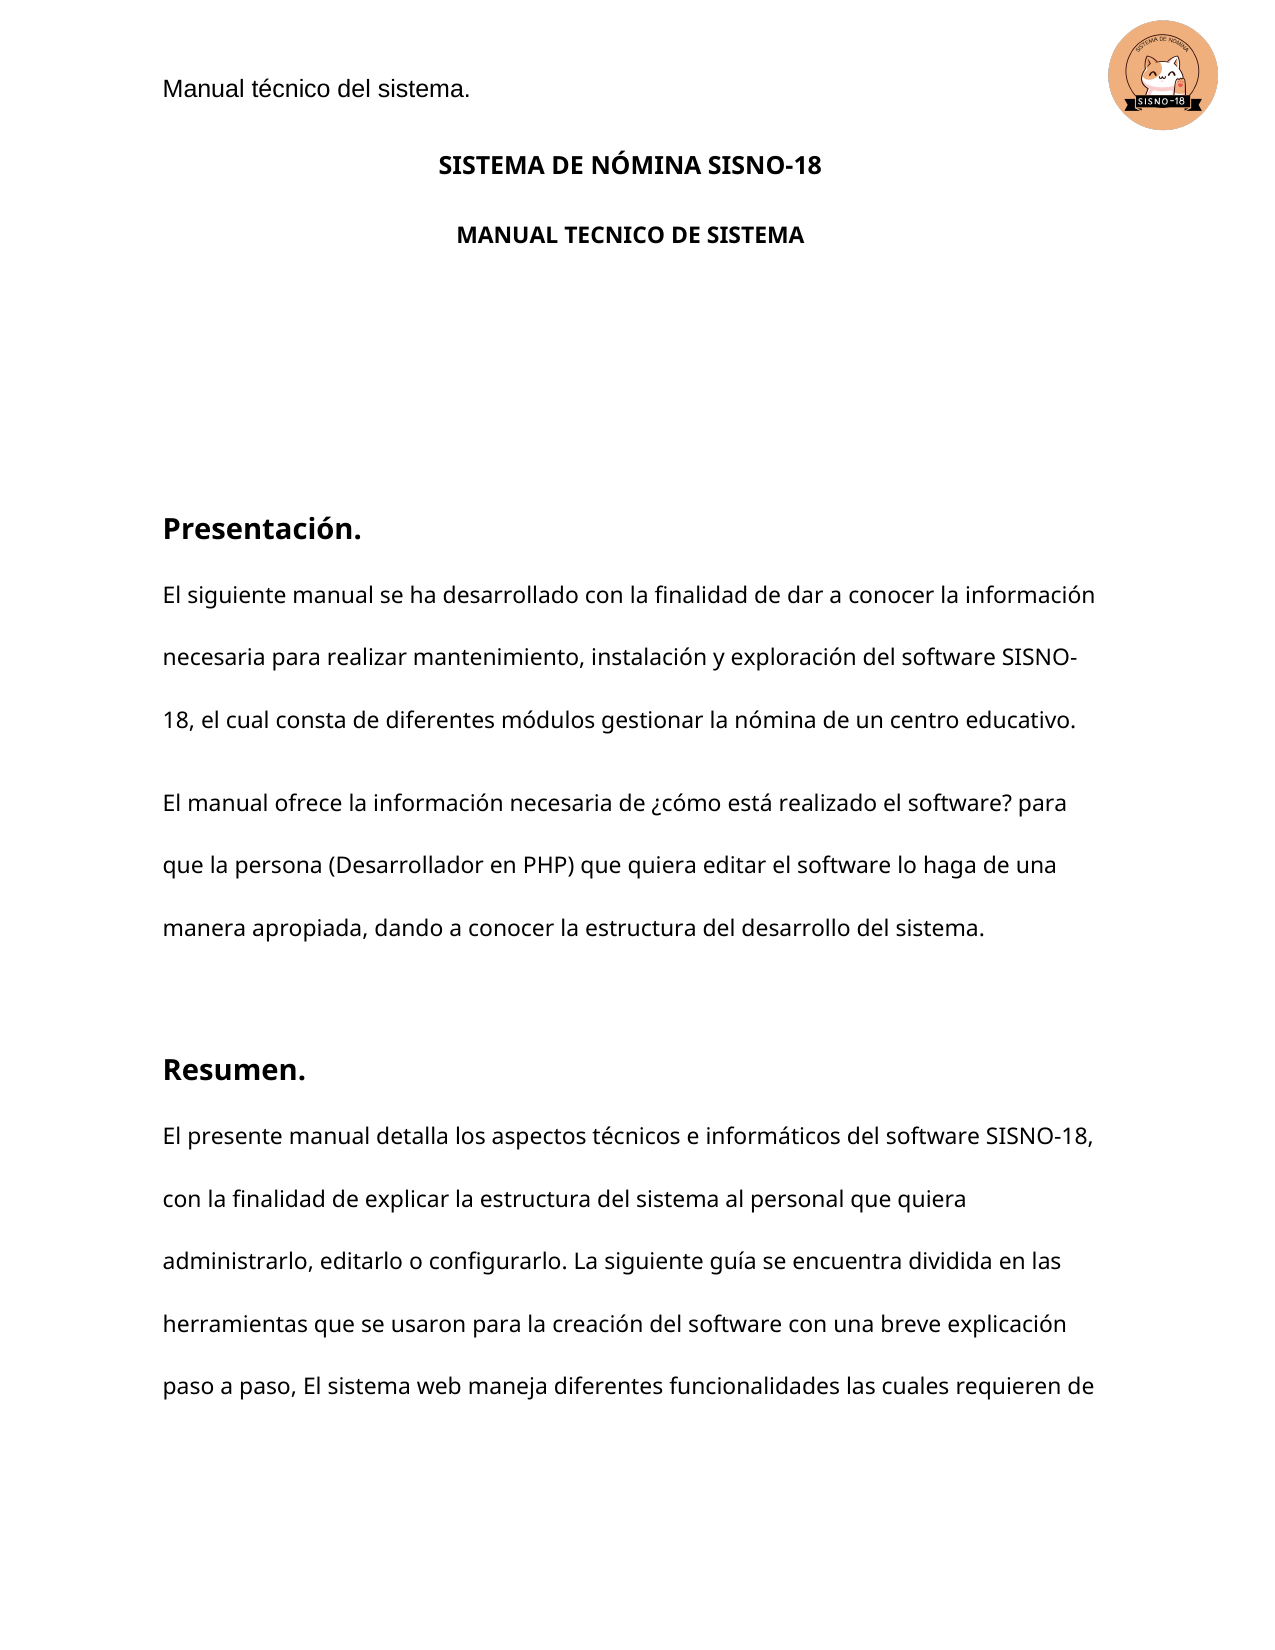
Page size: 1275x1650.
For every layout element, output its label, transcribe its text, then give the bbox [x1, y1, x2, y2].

text MANUAL TECNICO DE SISTEMA [162, 219, 1098, 251]
subtitle Presentación. [162, 508, 1098, 548]
text El siguiente manual se ha desarrollado con la finalidad de dar a conocer la información necesaria para realizar mantenimiento, instalación y exploración del software SISNO-18, el cual consta de diferentes módulos gestionar la nómina de un centro educativo. [162, 579, 1098, 735]
subtitle Resumen. [162, 1049, 1098, 1089]
text SISTEMA DE NÓMINA SISNO-18 [162, 148, 1098, 182]
picture [1101, 12, 1225, 136]
text El manual ofrece la información necesaria de ¿cómo está realizado el software? para que la persona (Desarrollador en PHP) que quiera editar el software lo haga de una manera apropiada, dando a conocer la estructura del desarrollo del sistema. [162, 787, 1098, 943]
